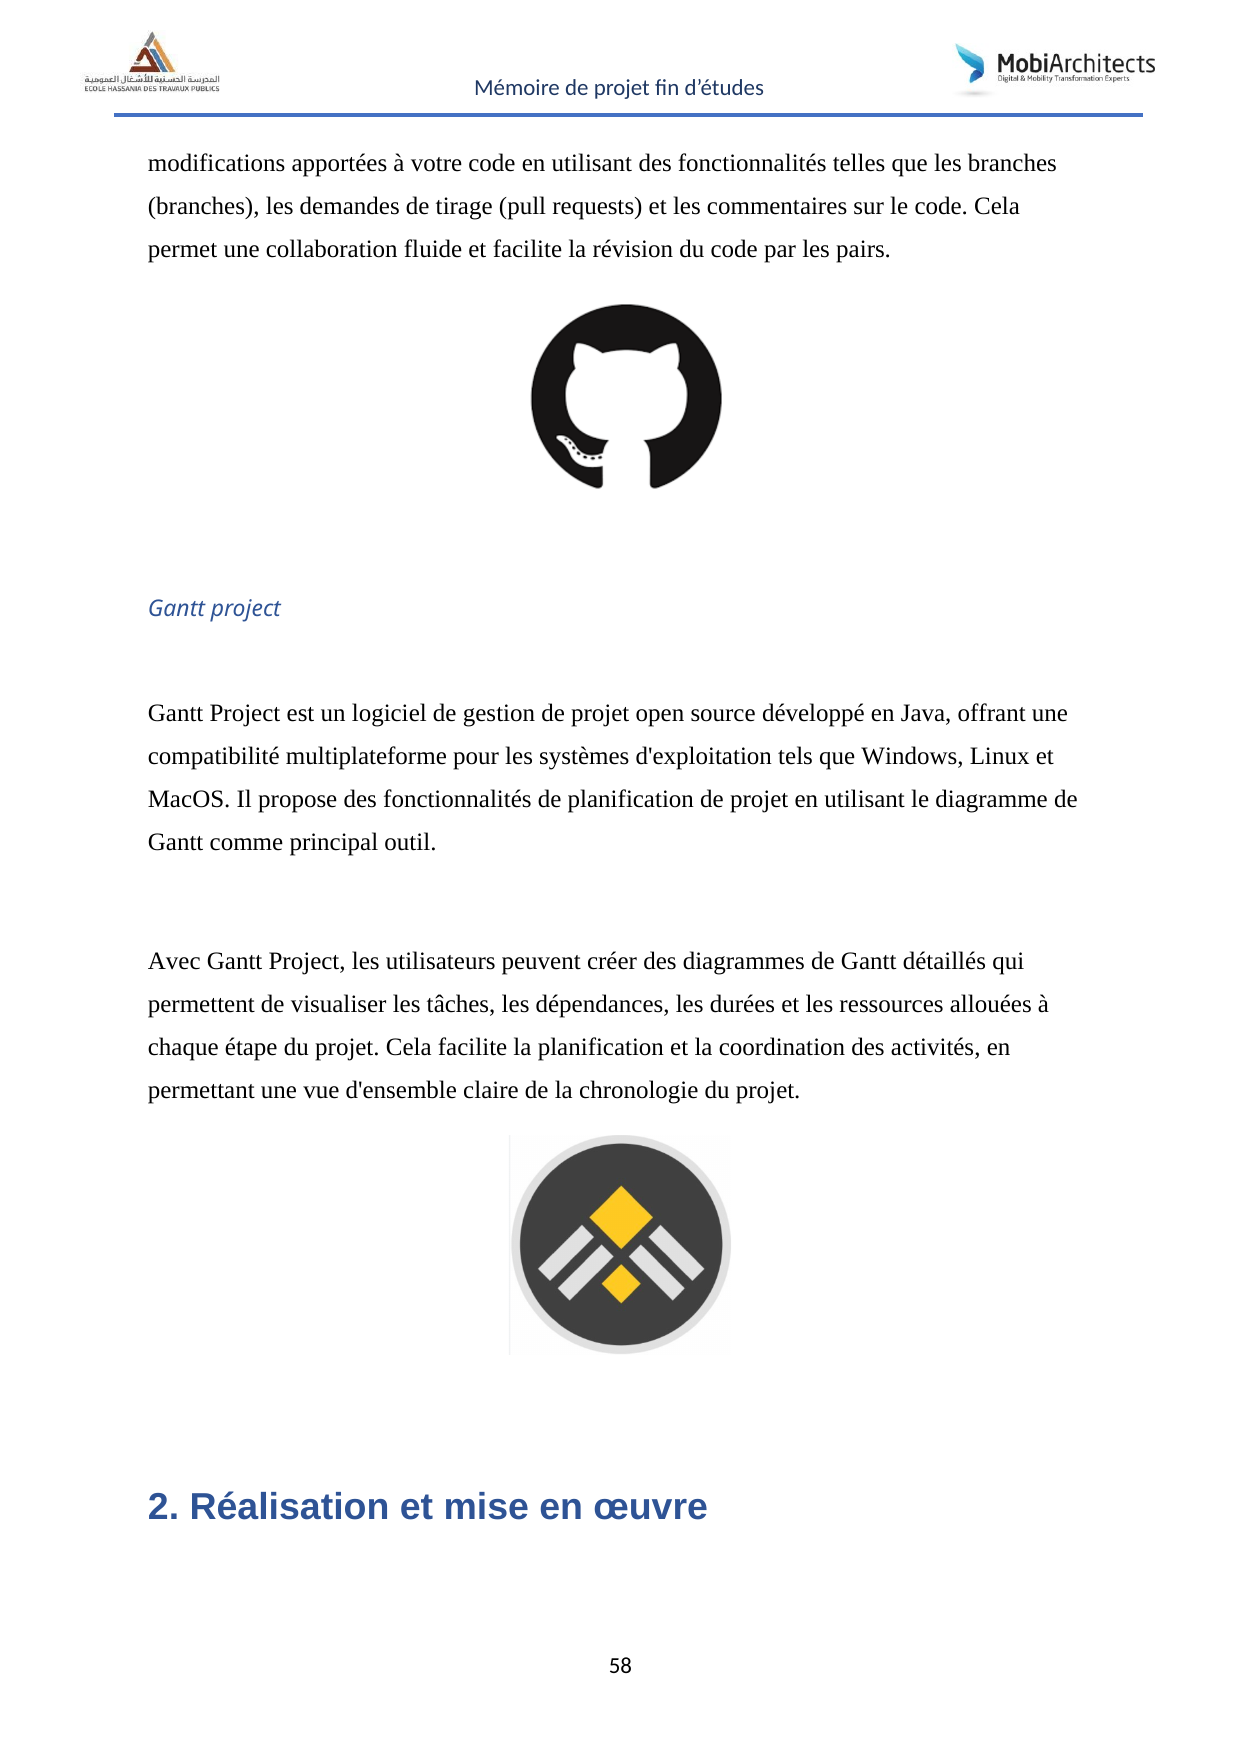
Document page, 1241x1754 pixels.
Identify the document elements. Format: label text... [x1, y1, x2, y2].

subtitle Gantt project [148, 592, 1093, 624]
text Avec Gantt Project, les utilisateurs peuvent créer des diagrammes de Gantt détaillés qui permettent de visualiser les tâches, les dépendances, les durées et les ressources allouées à chaque étape du projet. Cela facilite la planification et la coordination des activités, en permettant une vue d'ensemble claire de la chronologie du projet. [148, 946, 1093, 1104]
picture [80, 30, 220, 93]
picture [508, 1135, 732, 1355]
subtitle 2. Réalisation et mise en œuvre [148, 1484, 1093, 1527]
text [148, 148, 1093, 263]
text Gantt Project est un logiciel de gestion de projet open source développé en Java, offrant une compatibilité multiplateforme pour les systèmes d'exploitation tels que Windows, Linux et MacOS. Il propose des fonctionnalités de planification de projet en utilisant le diagramme de Gantt comme principal outil. [148, 698, 1093, 856]
picture [952, 43, 1155, 98]
picture [500, 293, 740, 504]
